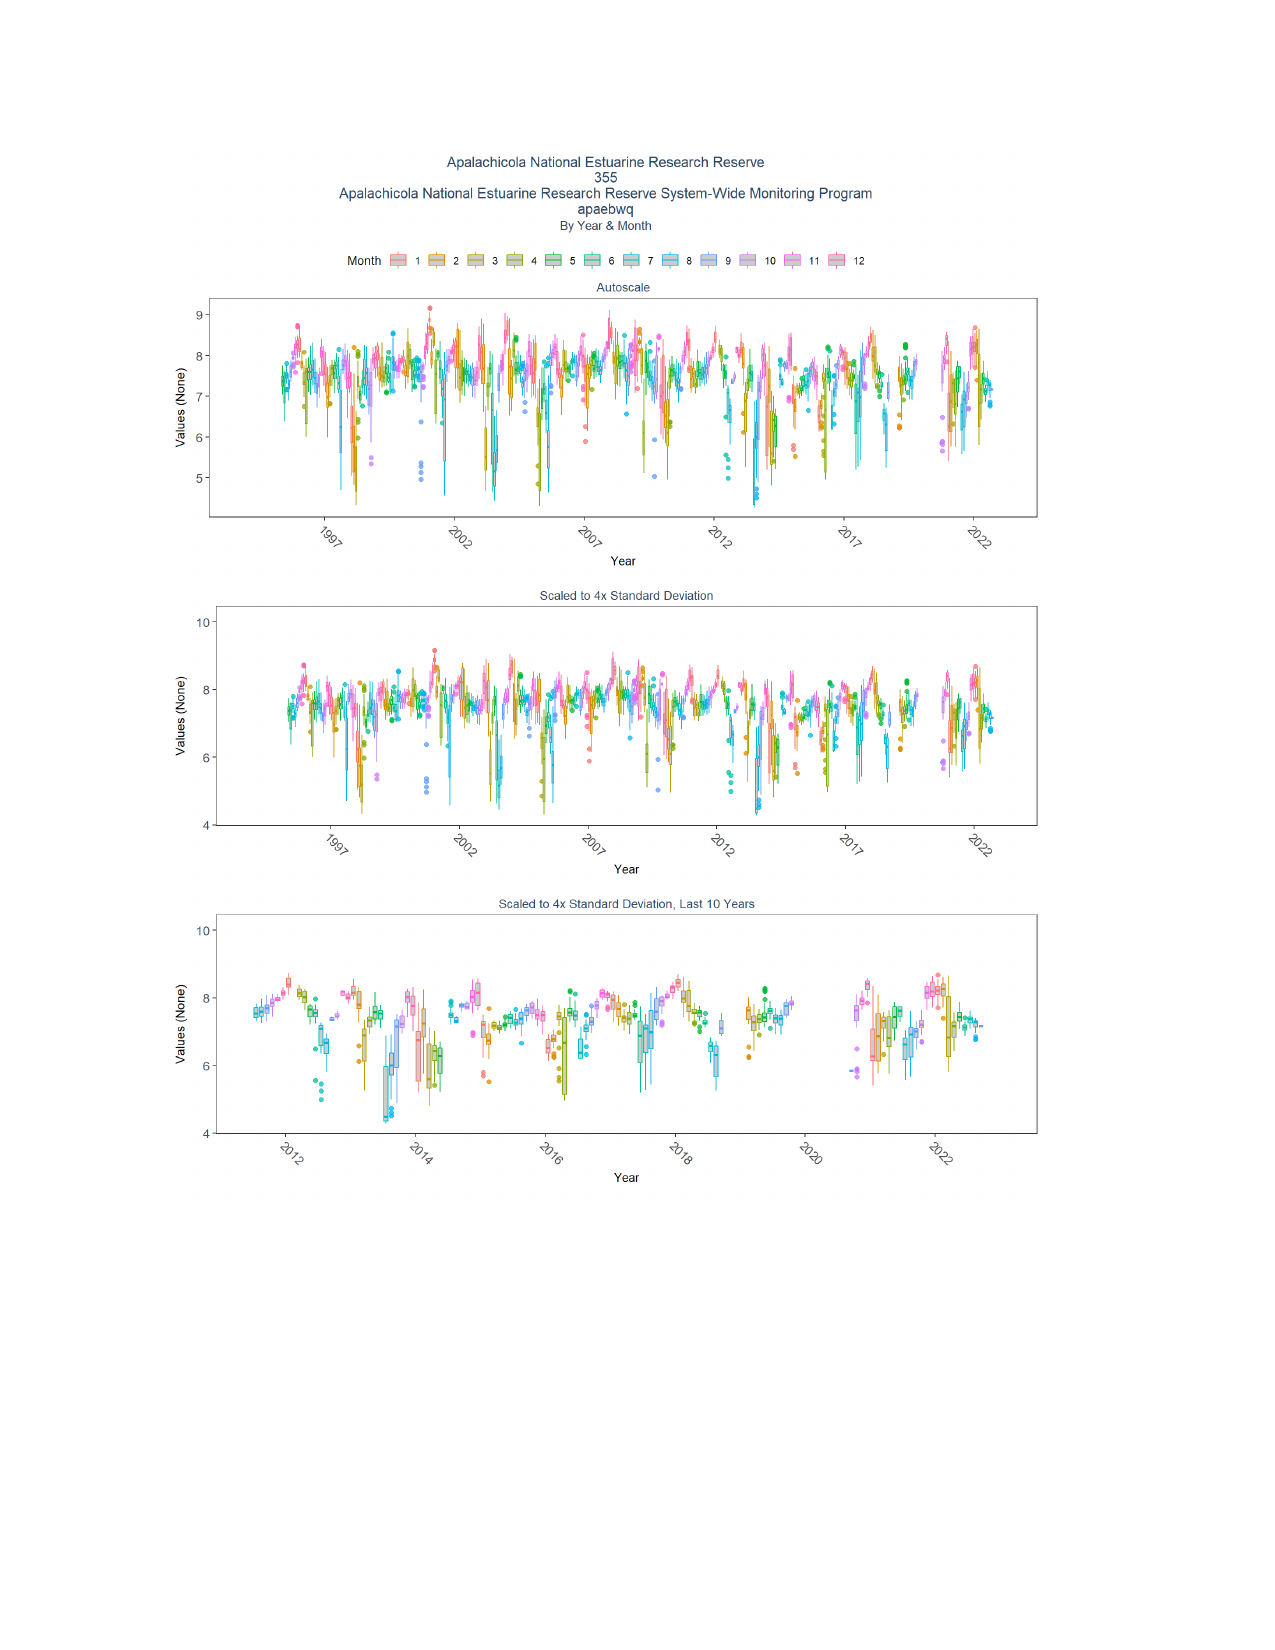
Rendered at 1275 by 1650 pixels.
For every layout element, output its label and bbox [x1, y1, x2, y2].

picture [168, 150, 1044, 1200]
